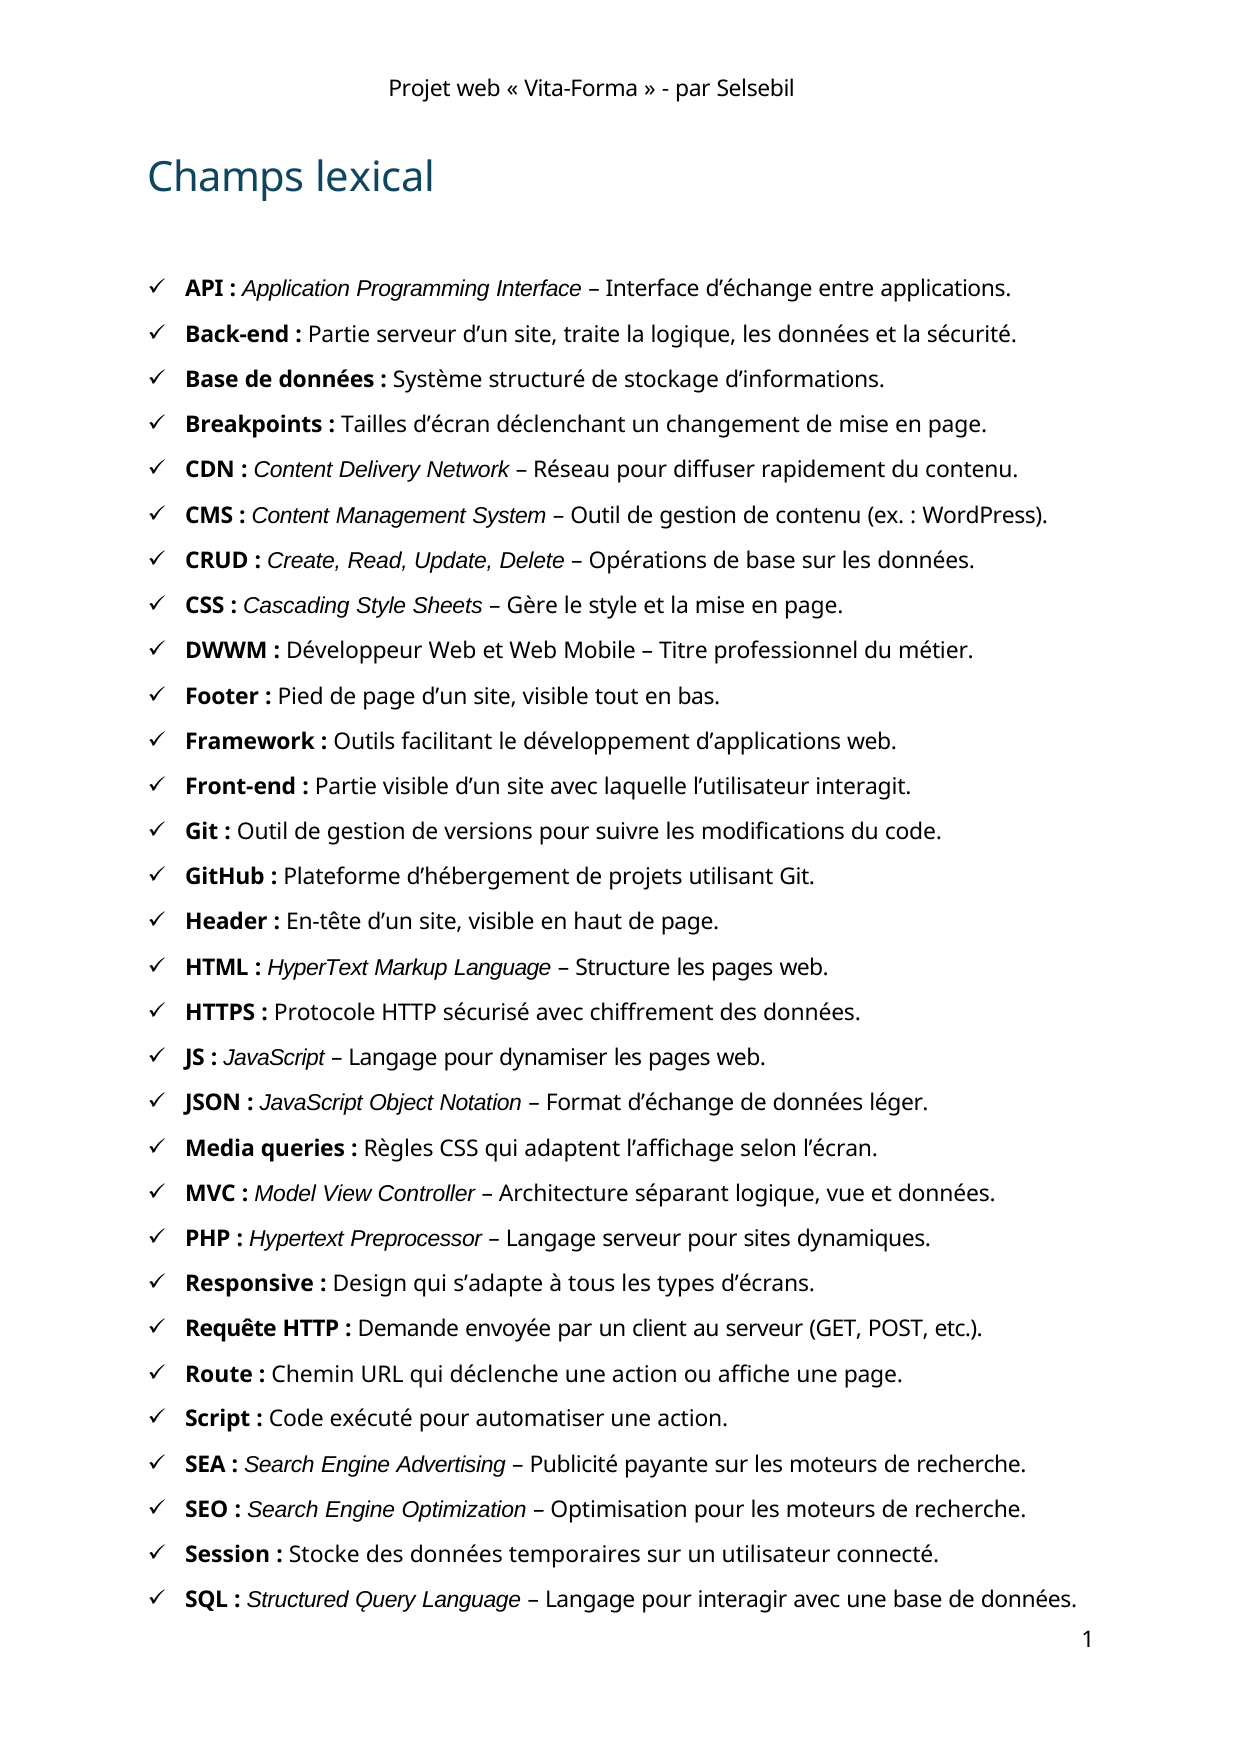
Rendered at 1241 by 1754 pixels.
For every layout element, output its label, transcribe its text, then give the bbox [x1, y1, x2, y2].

list Script : Code exécuté pour automatiser une action. [147, 1402, 1107, 1434]
list MVC : Model View Controller – Architecture séparant logique, vue et données. [147, 1177, 1107, 1208]
list DWWM : Développeur Web et Web Mobile – Titre professionnel du métier. [147, 634, 1107, 666]
list GitHub : Plateforme d’hébergement de projets utilisant Git. [147, 860, 1107, 891]
list Media queries : Règles CSS qui adaptent l’affichage selon l’écran. [147, 1131, 1107, 1163]
list Back-end : Partie serveur d’un site, traite la logique, les données et la sécurité. [147, 318, 1107, 349]
list Route : Chemin URL qui déclenche une action ou affiche une page. [147, 1358, 1107, 1389]
list Header : En-tête d’un site, visible en haut de page. [147, 905, 1107, 936]
list Breakpoints : Tailles d’écran déclenchant un changement de mise en page. [147, 408, 1107, 439]
list HTTPS : Protocole HTTP sécurisé avec chiffrement des données. [147, 996, 1107, 1027]
list Git : Outil de gestion de versions pour suivre les modifications du code. [147, 815, 1107, 846]
list PHP : Hypertext Preprocessor – Langage serveur pour sites dynamiques. [147, 1222, 1107, 1253]
list Responsive : Design qui s’adapte à tous les types d’écrans. [147, 1267, 1107, 1298]
list API : Application Programming Interface – Interface d’échange entre applications. [147, 272, 1107, 304]
list Front-end : Partie visible d’un site avec laquelle l’utilisateur interagit. [147, 770, 1107, 801]
list HTML : HyperText Markup Language – Structure les pages web. [147, 950, 1107, 982]
list SQL : Structured Ǫuery Language – Langage pour interagir avec une base de données. [147, 1583, 1107, 1614]
list SEA : Search Engine Advertising – Publicité payante sur les moteurs de recherche. [147, 1448, 1107, 1479]
list JS : JavaScript – Langage pour dynamiser les pages web. [147, 1041, 1107, 1072]
list JSON : JavaScript Object Notation – Format d’échange de données léger. [147, 1086, 1107, 1117]
list Requête HTTP : Demande envoyée par un client au serveur (GET, POST, etc.). [147, 1312, 1107, 1344]
list Footer : Pied de page d’un site, visible tout en bas. [147, 679, 1107, 711]
subtitle Champs lexical [147, 147, 1107, 204]
list Base de données : Système structuré de stockage d’informations. [147, 363, 1107, 394]
list CMS : Content Management System – Outil de gestion de contenu (ex. : WordPress). [147, 498, 1107, 530]
list CRUD : Create, Read, Update, Delete – Opérations de base sur les données. [147, 544, 1107, 575]
list Framework : Outils facilitant le développement d’applications web. [147, 725, 1107, 756]
list CSS : Cascading Style Sheets – Gère le style et la mise en page. [147, 589, 1107, 620]
list SEO : Search Engine Optimization – Optimisation pour les moteurs de recherche. [147, 1493, 1107, 1524]
list Session : Stocke des données temporaires sur un utilisateur connecté. [147, 1538, 1107, 1569]
list CDN : Content Delivery Network – Réseau pour diffuser rapidement du contenu. [147, 453, 1107, 484]
